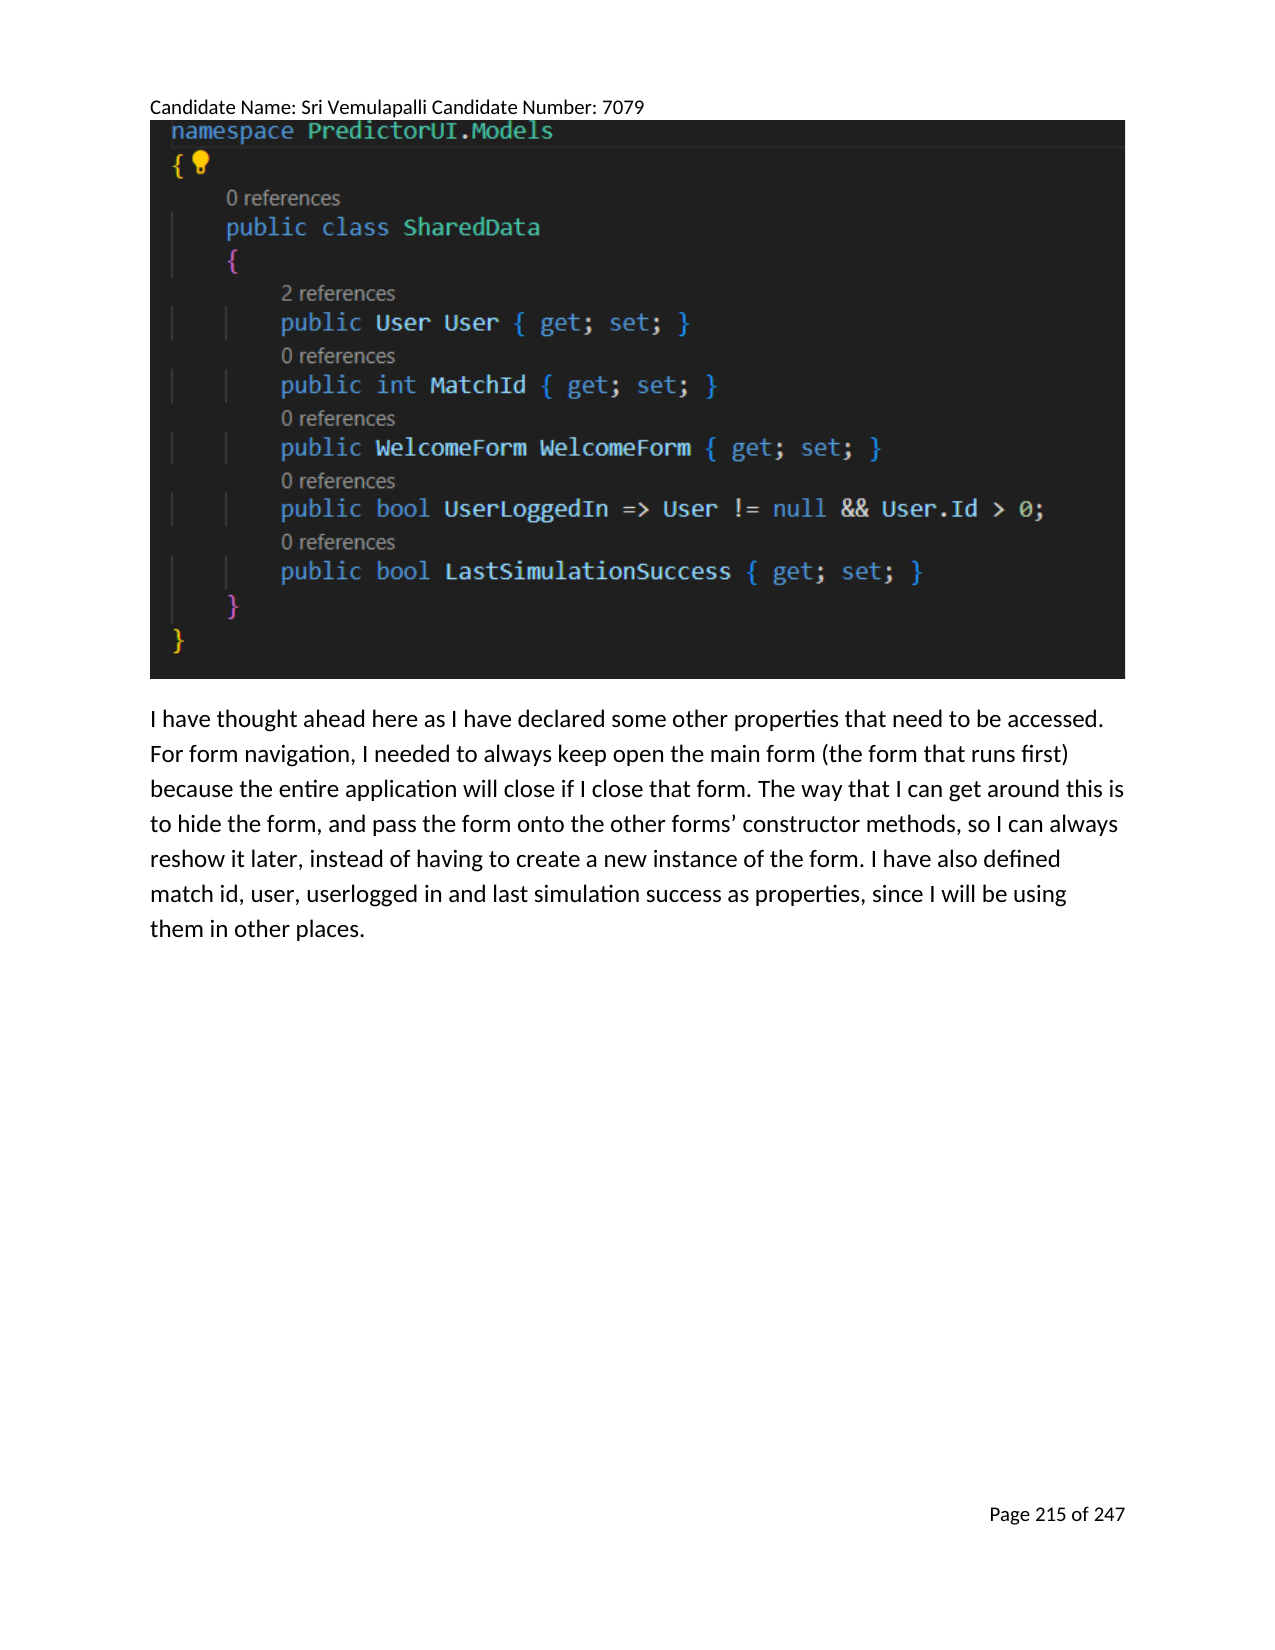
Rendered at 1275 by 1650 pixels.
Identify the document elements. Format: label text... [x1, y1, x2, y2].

picture [150, 120, 1125, 679]
text I have thought ahead here as I have declared some other properties that need to be accessed. For form navigation, I needed to always keep open the main form (the form that runs first) because the entire application will close if I close that form. The way that I can get around this is to hide the form, and pass the form onto the other forms’ constructor methods, so I can always reshow it later, instead of having to create a new instance of the form. I have also defined match id, user, userlogged in and last simulation success as properties, since I will be using them in other places. [150, 703, 1125, 943]
